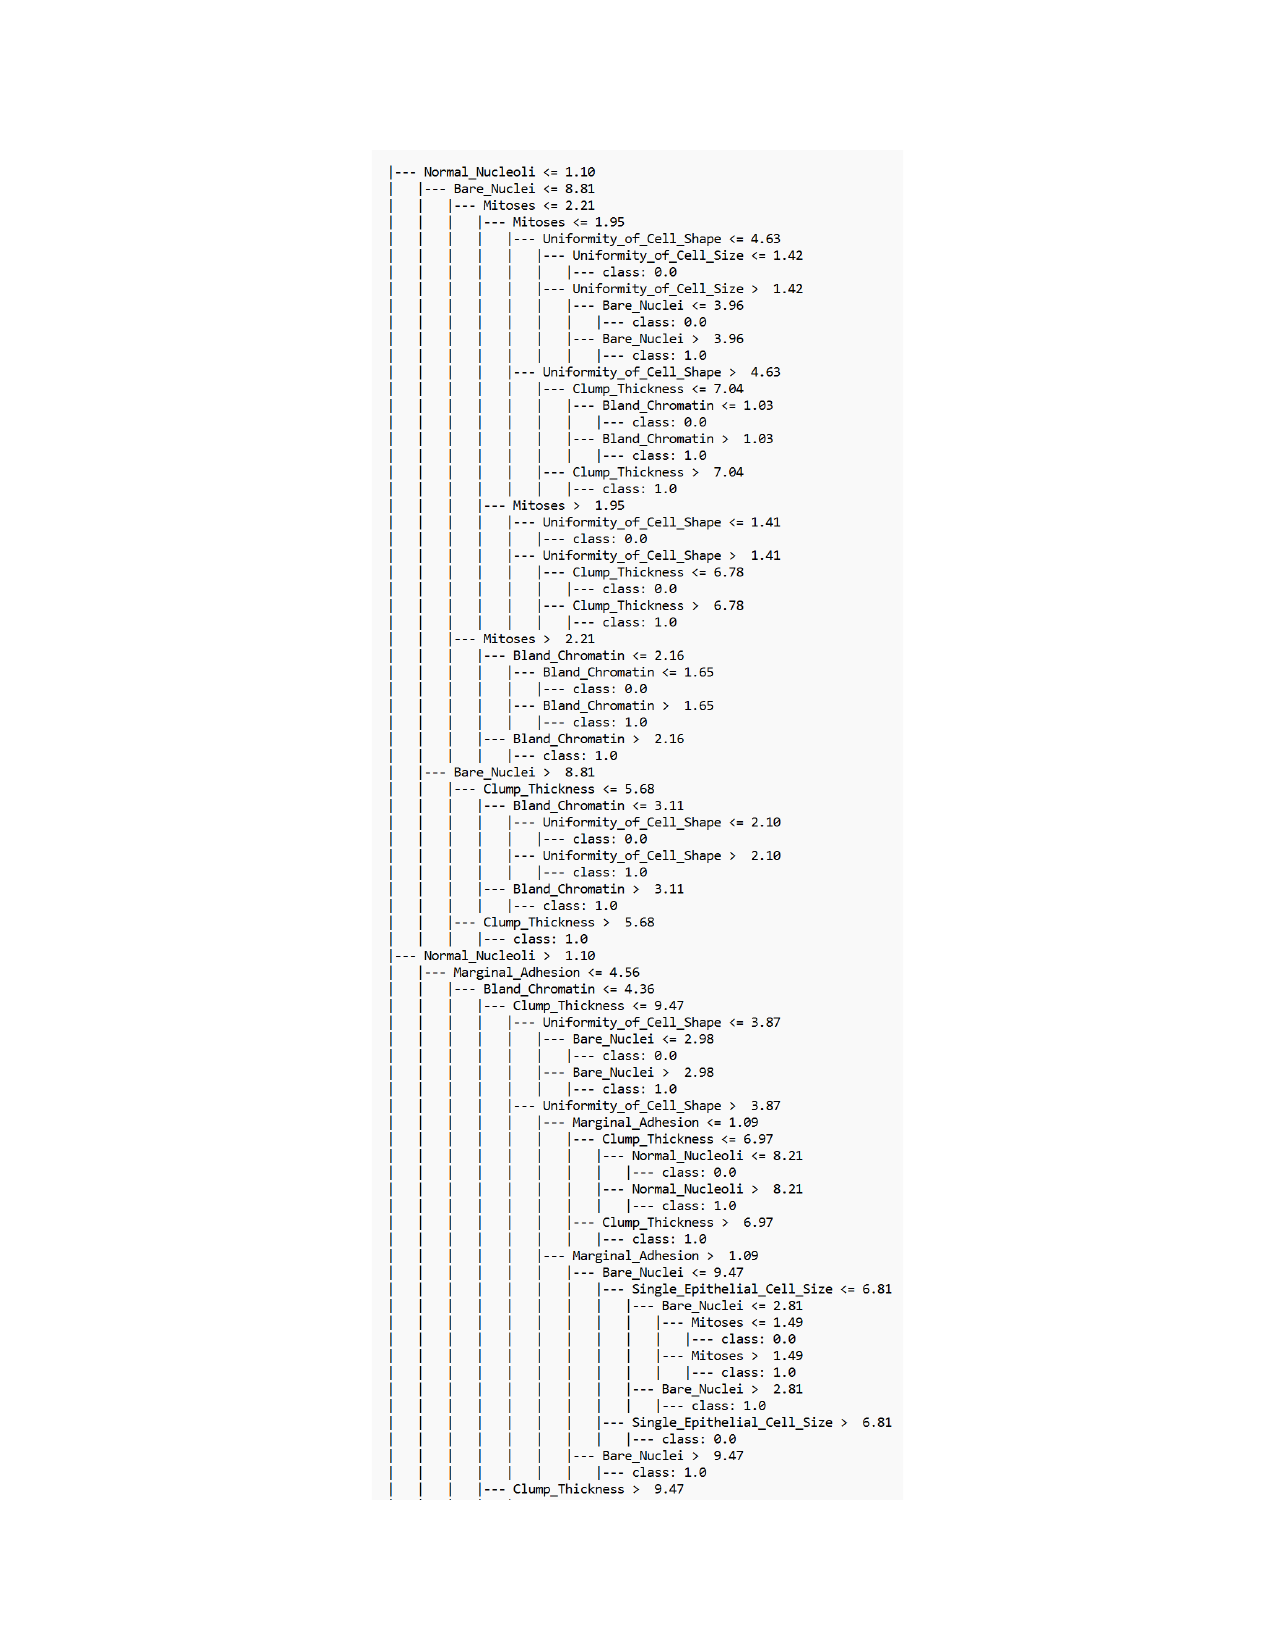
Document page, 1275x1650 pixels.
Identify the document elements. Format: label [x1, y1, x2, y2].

picture [371, 150, 904, 1500]
